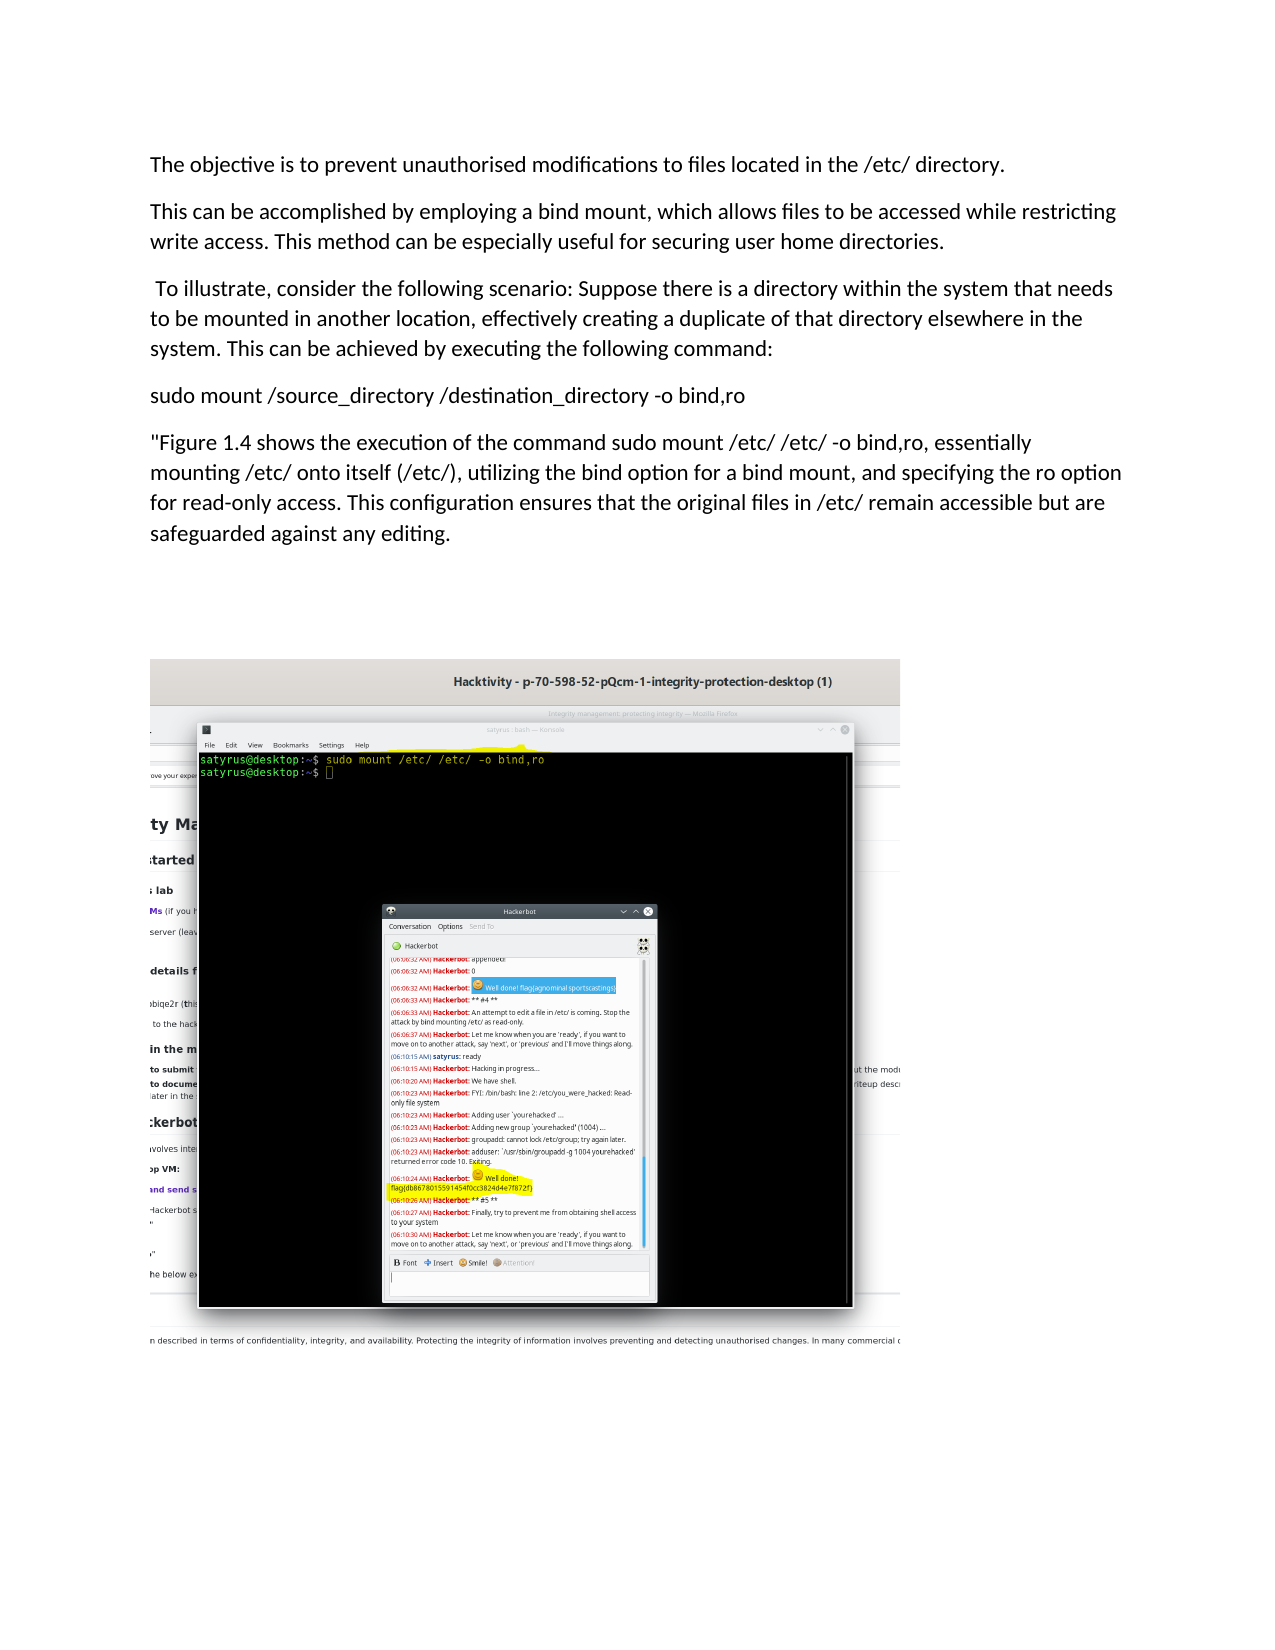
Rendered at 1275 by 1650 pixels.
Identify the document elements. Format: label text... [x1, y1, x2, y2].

text This can be accomplished by employing a bind mount, which allows files to be accessed while restricting write access. This method can be especially useful for securing user home directories. [150, 197, 1125, 255]
text sudo mount /source_directory /destination_directory -o bind,ro [150, 381, 1125, 409]
text "Figure 1.4 shows the execution of the command sudo mount /etc/ /etc/ -o bind,ro, essentially mounting /etc/ onto itself (/etc/), utilizing the bind option for a bind mount, and specifying the ro option for read-only access. This configuration ensures that the original files in /etc/ remain accessible but are safeguarded against any editing. [150, 428, 1125, 547]
text To illustrate, consider the following scenario: Suppose there is a directory within the system that needs to be mounted in another location, effectively creating a duplicate of that directory elsewhere in the system. This can be achieved by executing the following command: [150, 274, 1125, 362]
text The objective is to prevent unauthorised modifications to files located in the /etc/ directory. [150, 150, 1125, 178]
picture [150, 659, 901, 1347]
